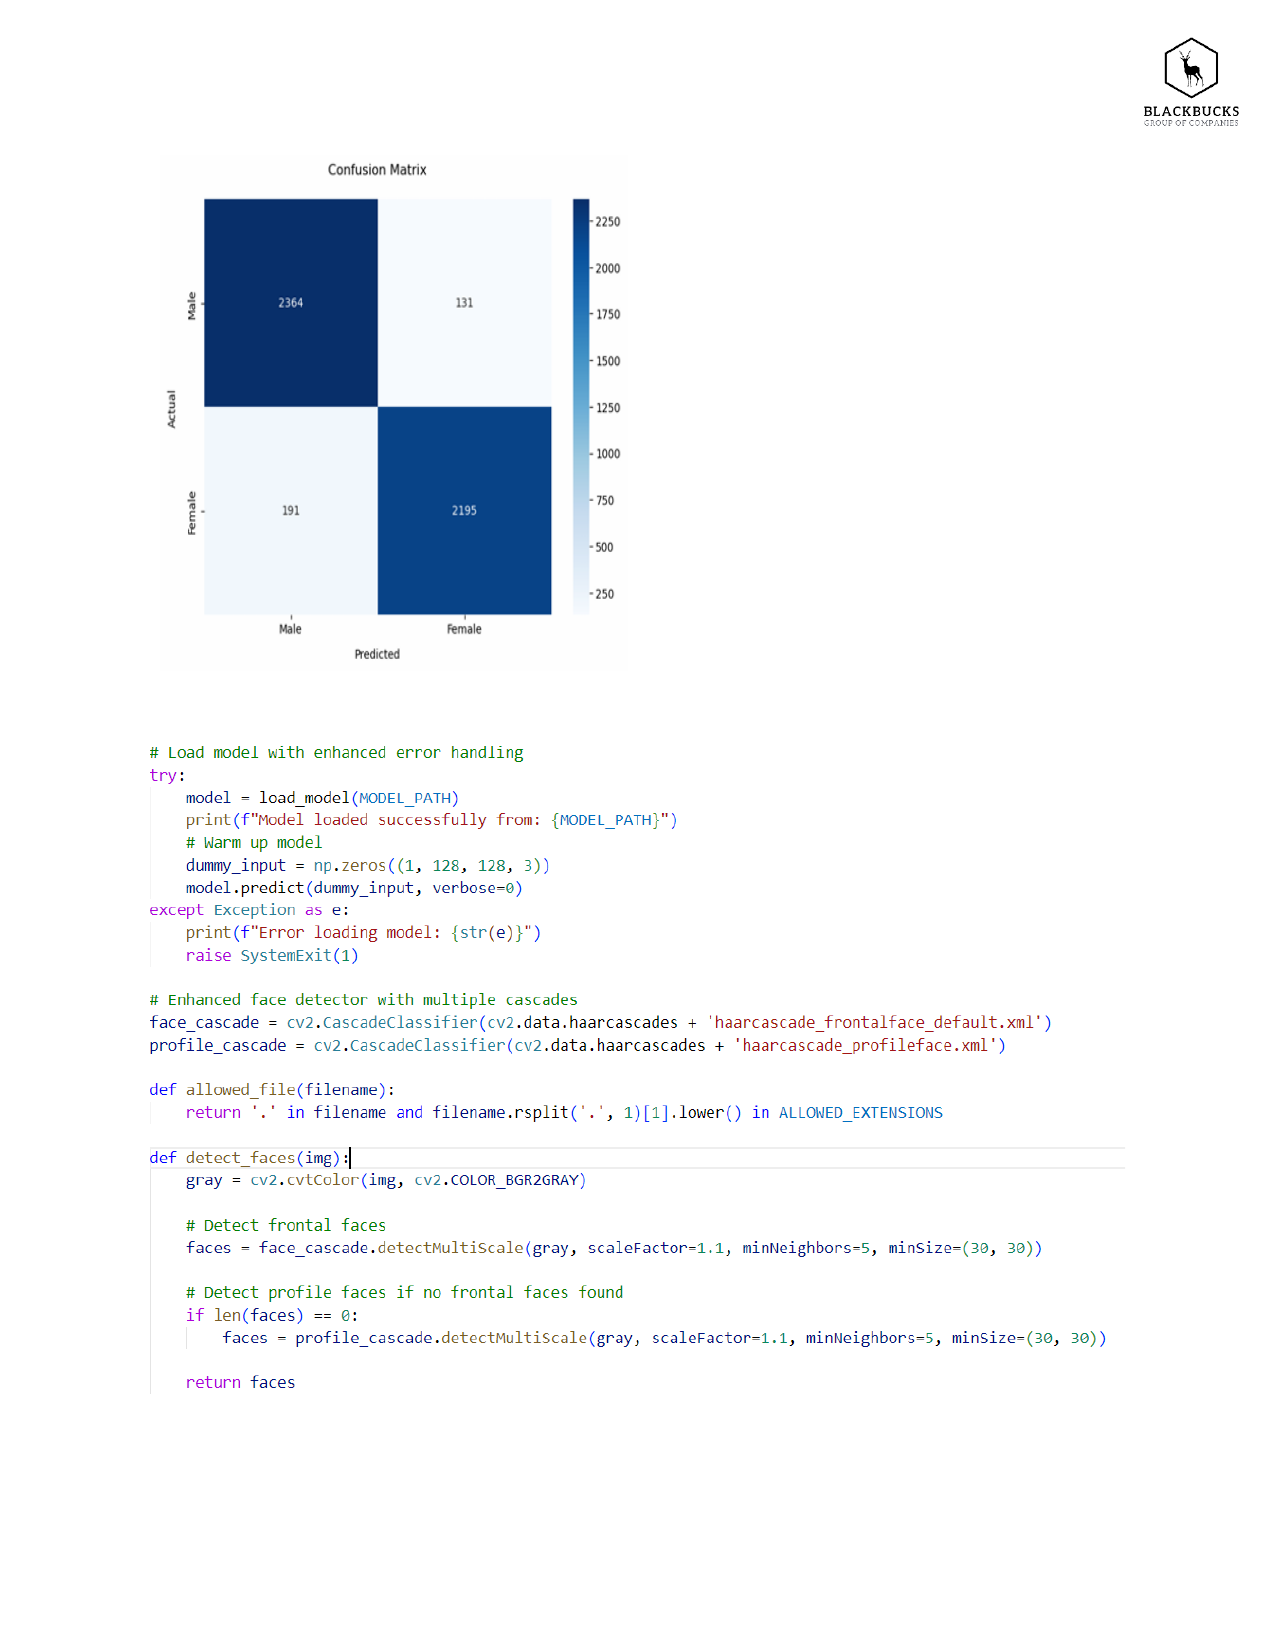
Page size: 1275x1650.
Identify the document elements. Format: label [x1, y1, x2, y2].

picture [150, 696, 1125, 1344]
